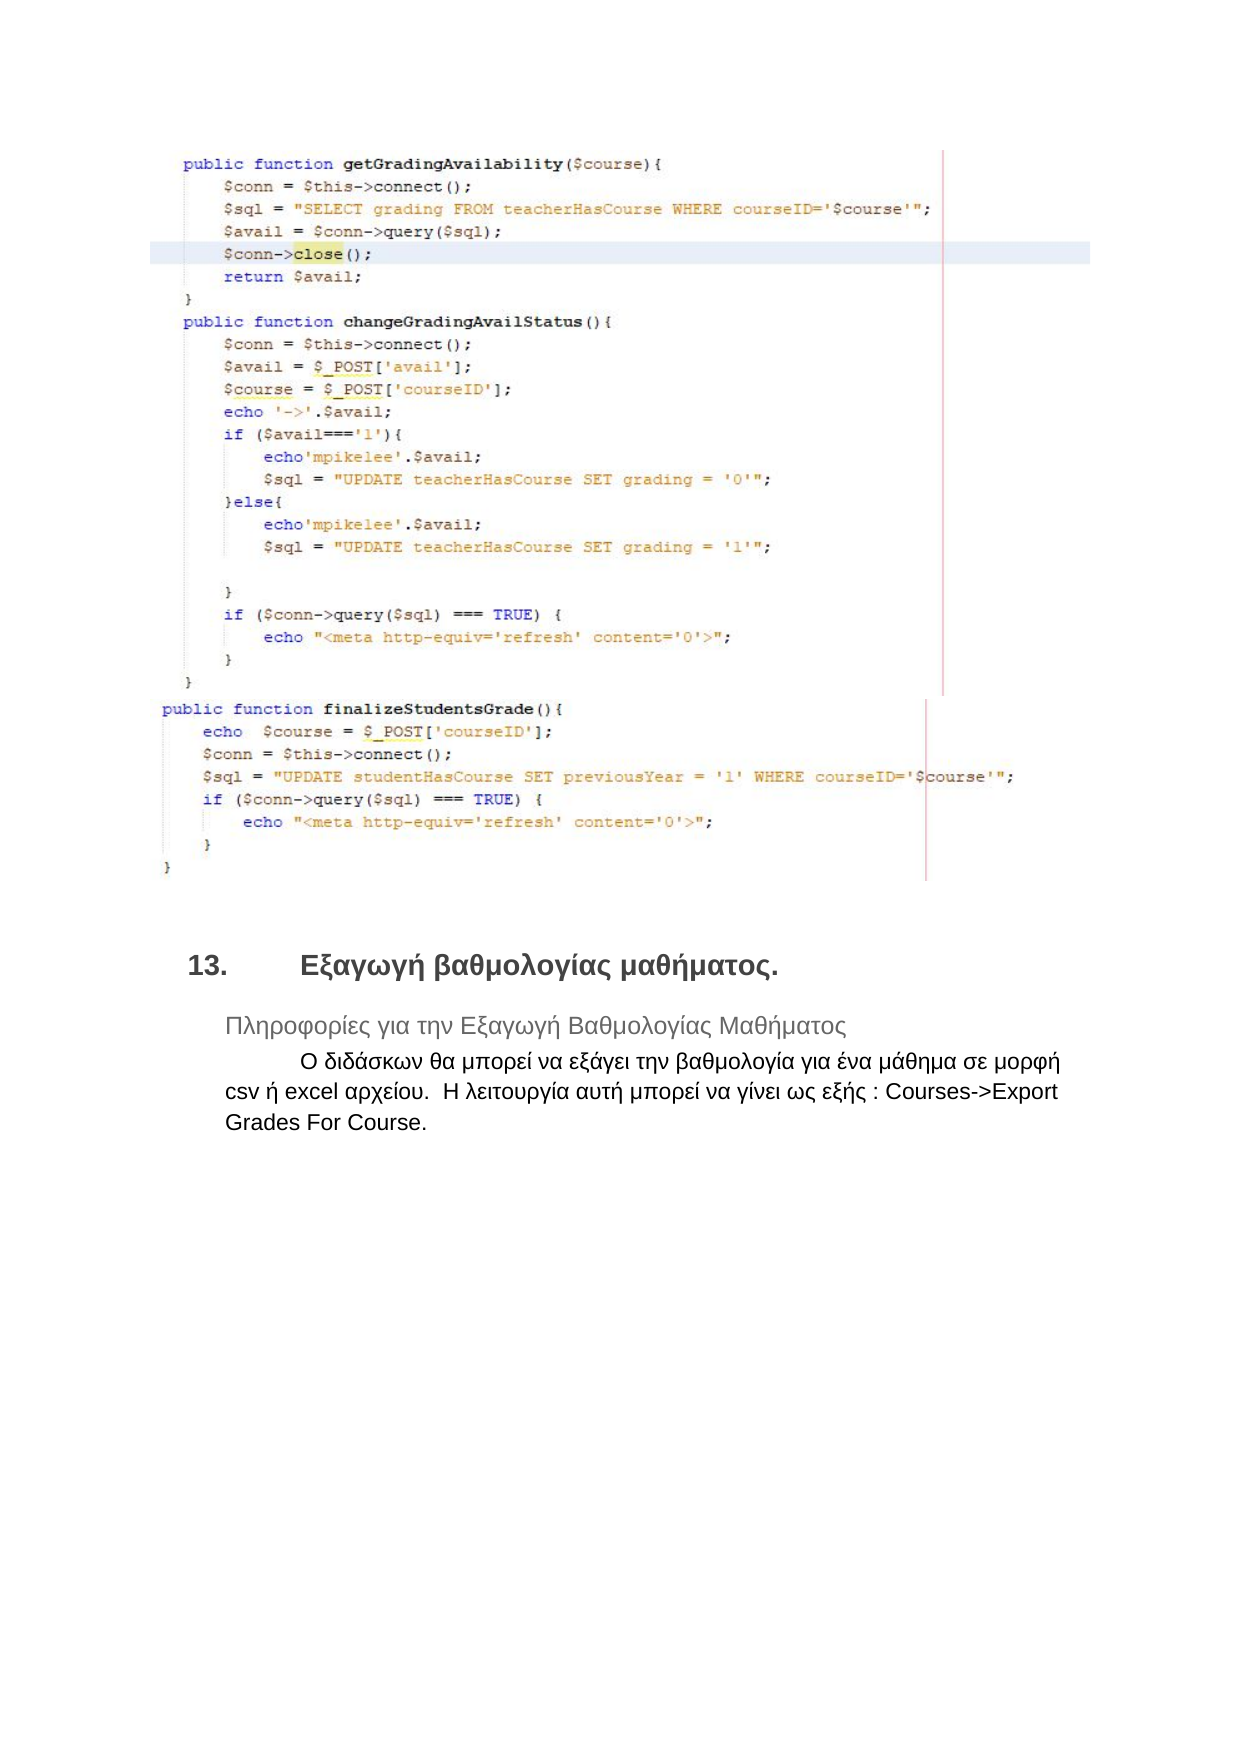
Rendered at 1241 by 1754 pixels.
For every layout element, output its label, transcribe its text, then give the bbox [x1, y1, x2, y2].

picture [150, 699, 1091, 881]
subtitle Πληροφορίες για την Εξαγωγή Βαθμολογίας Μαθήματος [225, 1011, 1090, 1040]
text Ο διδάσκων θα μπορεί να εξάγει την βαθμολογία για ένα μάθημα σε μορφή csv ή excel αρχείου. H λειτουργία αυτή μπορεί να γίνει ως εξής : Courses->Export Grades For Course. [225, 1048, 1090, 1135]
subtitle Εξαγωγή βαθμολογίας μαθήματος. [187, 948, 1090, 982]
picture [150, 150, 1091, 696]
